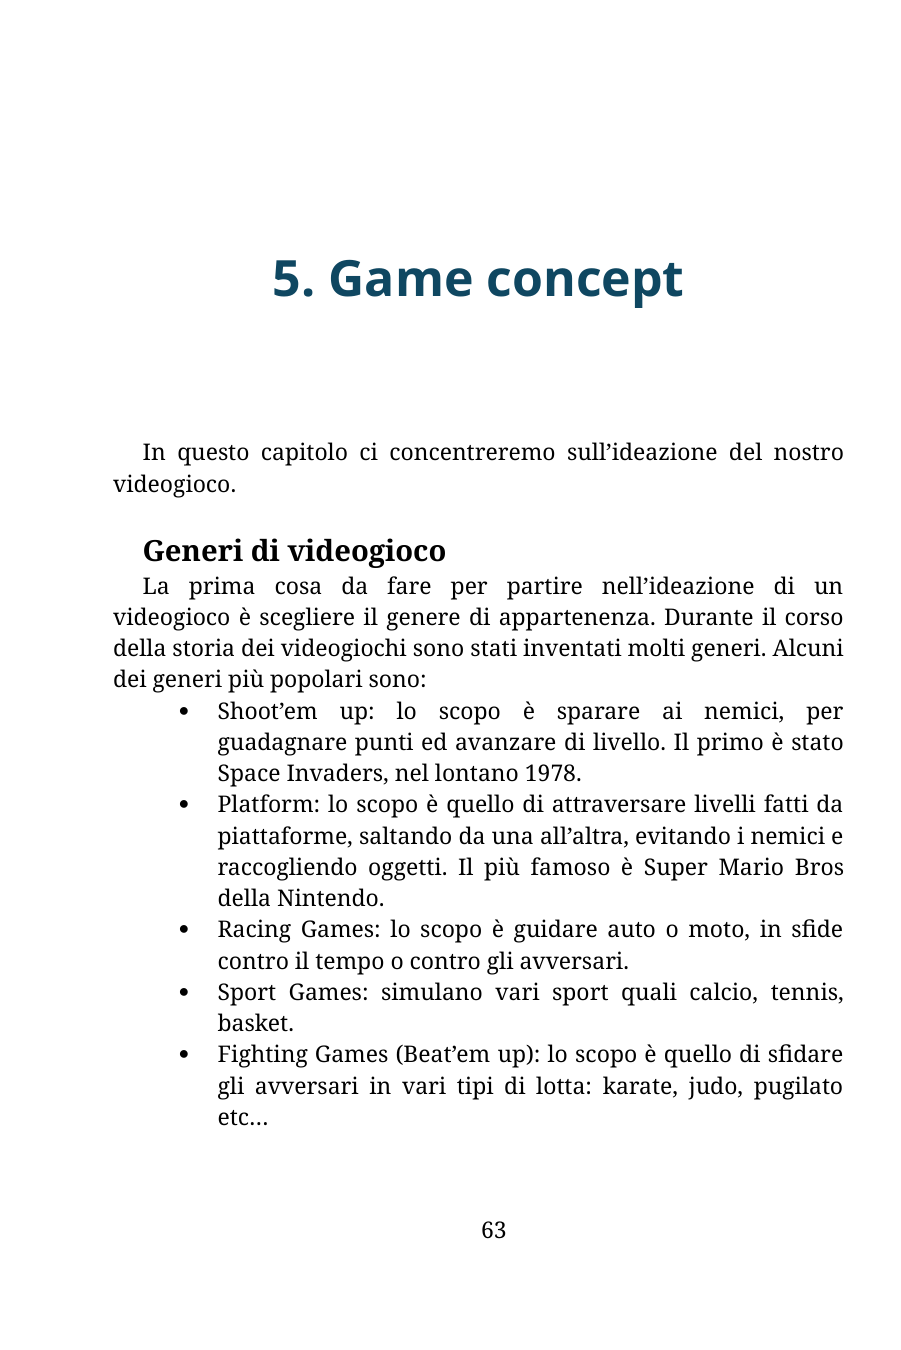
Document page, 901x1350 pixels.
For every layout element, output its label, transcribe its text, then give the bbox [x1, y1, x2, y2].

list Sport Games: simulano vari sport quali calcio, tennis, basket. [180, 976, 844, 1038]
subtitle 5. Game concept [113, 243, 844, 311]
list Racing Games: lo scopo è guidare auto o moto, in sfide contro il tempo o contro gli avversari. [180, 913, 844, 976]
text In questo capitolo ci concentreremo sull’ideazione del nostro videogioco. [113, 436, 844, 499]
list Shoot’em up: lo scopo è sparare ai nemici, per guadagnare punti ed avanzare di livello. Il primo è stato Space Invaders, nel lontano 1978. [180, 695, 844, 788]
text La prima cosa da fare per partire nell’ideazione di un videogioco è scegliere il genere di appartenenza. Durante il corso della storia dei videogiochi sono stati inventati molti generi. Alcuni dei generi più popolari sono: [113, 570, 844, 695]
text Generi di videogioco [113, 530, 844, 570]
list Platform: lo scopo è quello di attraversare livelli fatti da piattaforme, saltando da una all’altra, evitando i nemici e raccogliendo oggetti. Il più famoso è Super Mario Bros della Nintendo. [180, 788, 844, 913]
list Fighting Games (Beat’em up): lo scopo è quello di sfidare gli avversari in vari tipi di lotta: karate, judo, pugilato etc… [180, 1038, 844, 1132]
